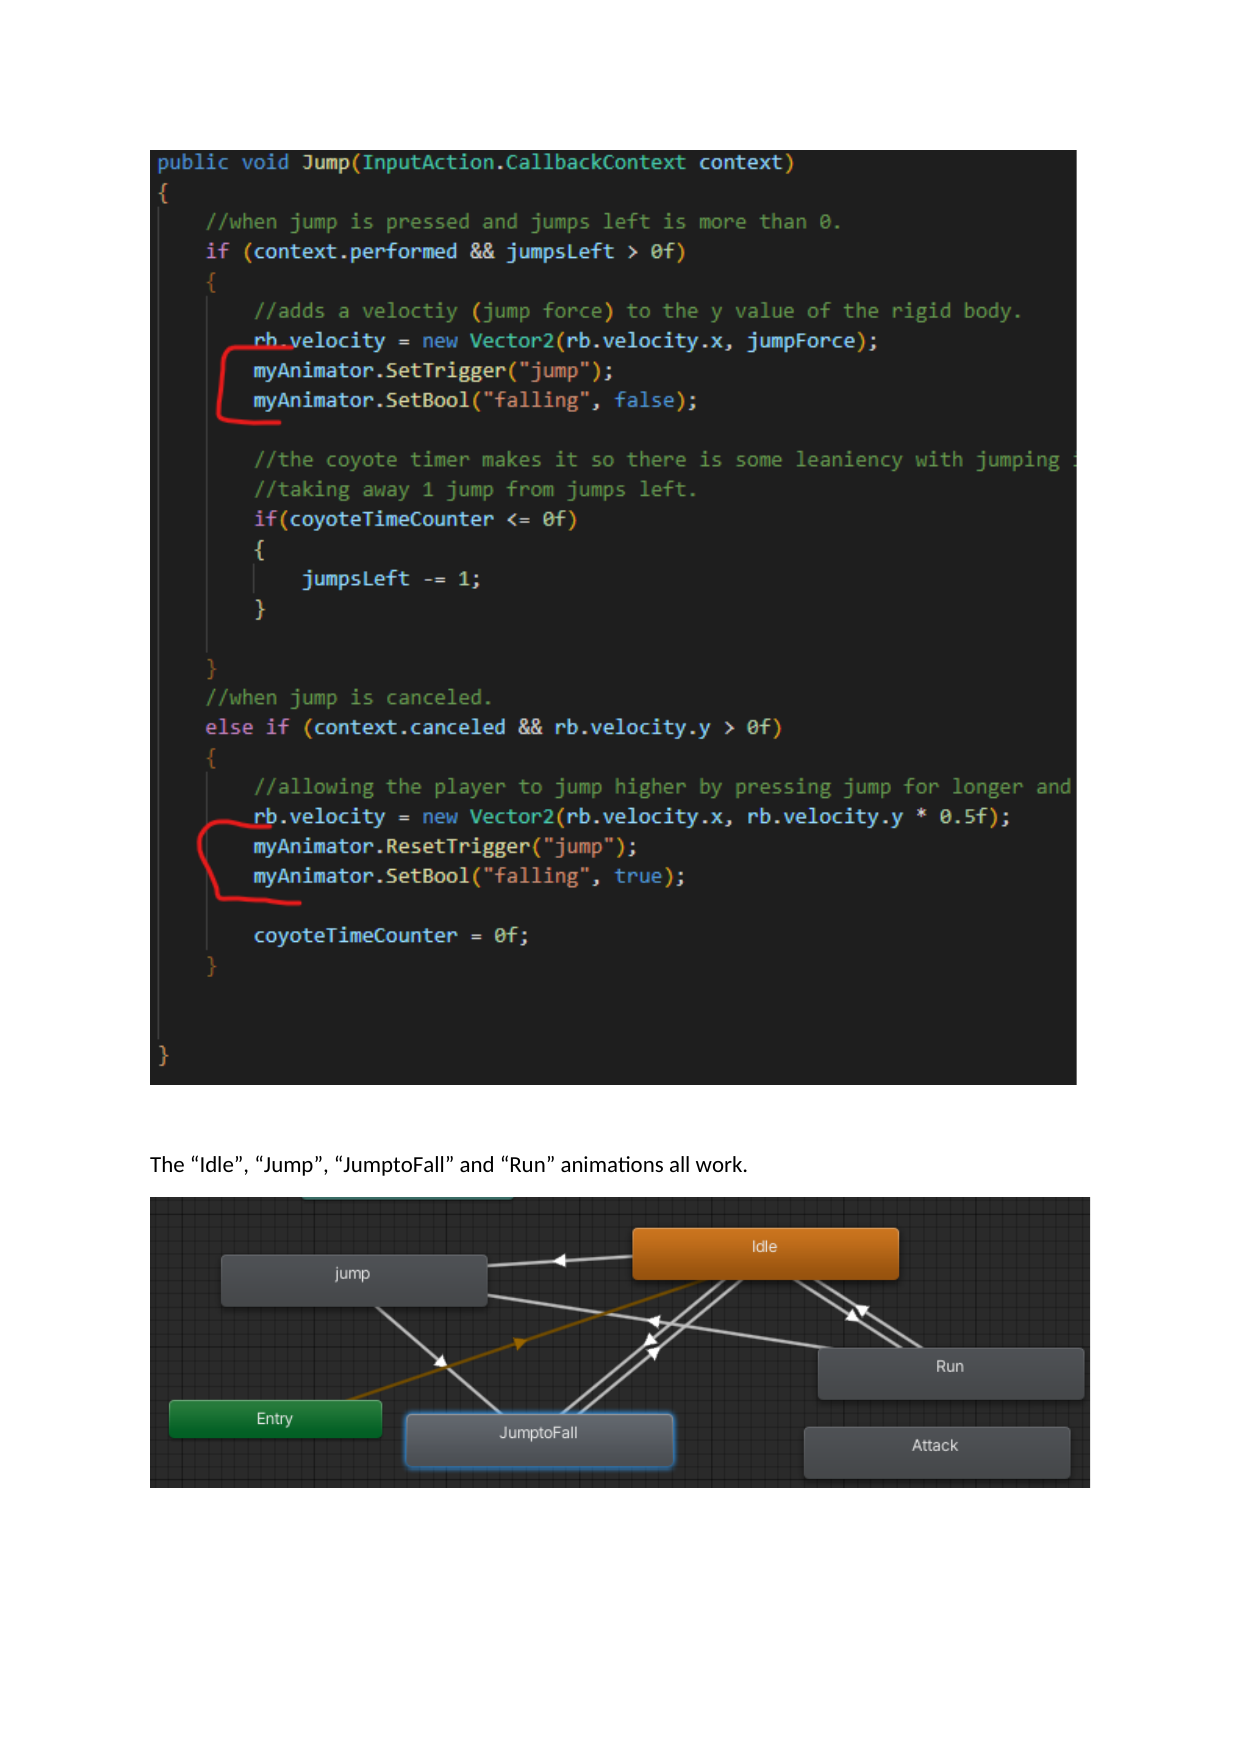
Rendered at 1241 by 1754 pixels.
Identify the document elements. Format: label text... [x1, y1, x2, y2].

picture [150, 1197, 1091, 1488]
picture [150, 150, 1077, 1085]
text The “Idle”, “Jump”, “JumptoFall” and “Run” animations all work. [150, 1150, 1090, 1178]
